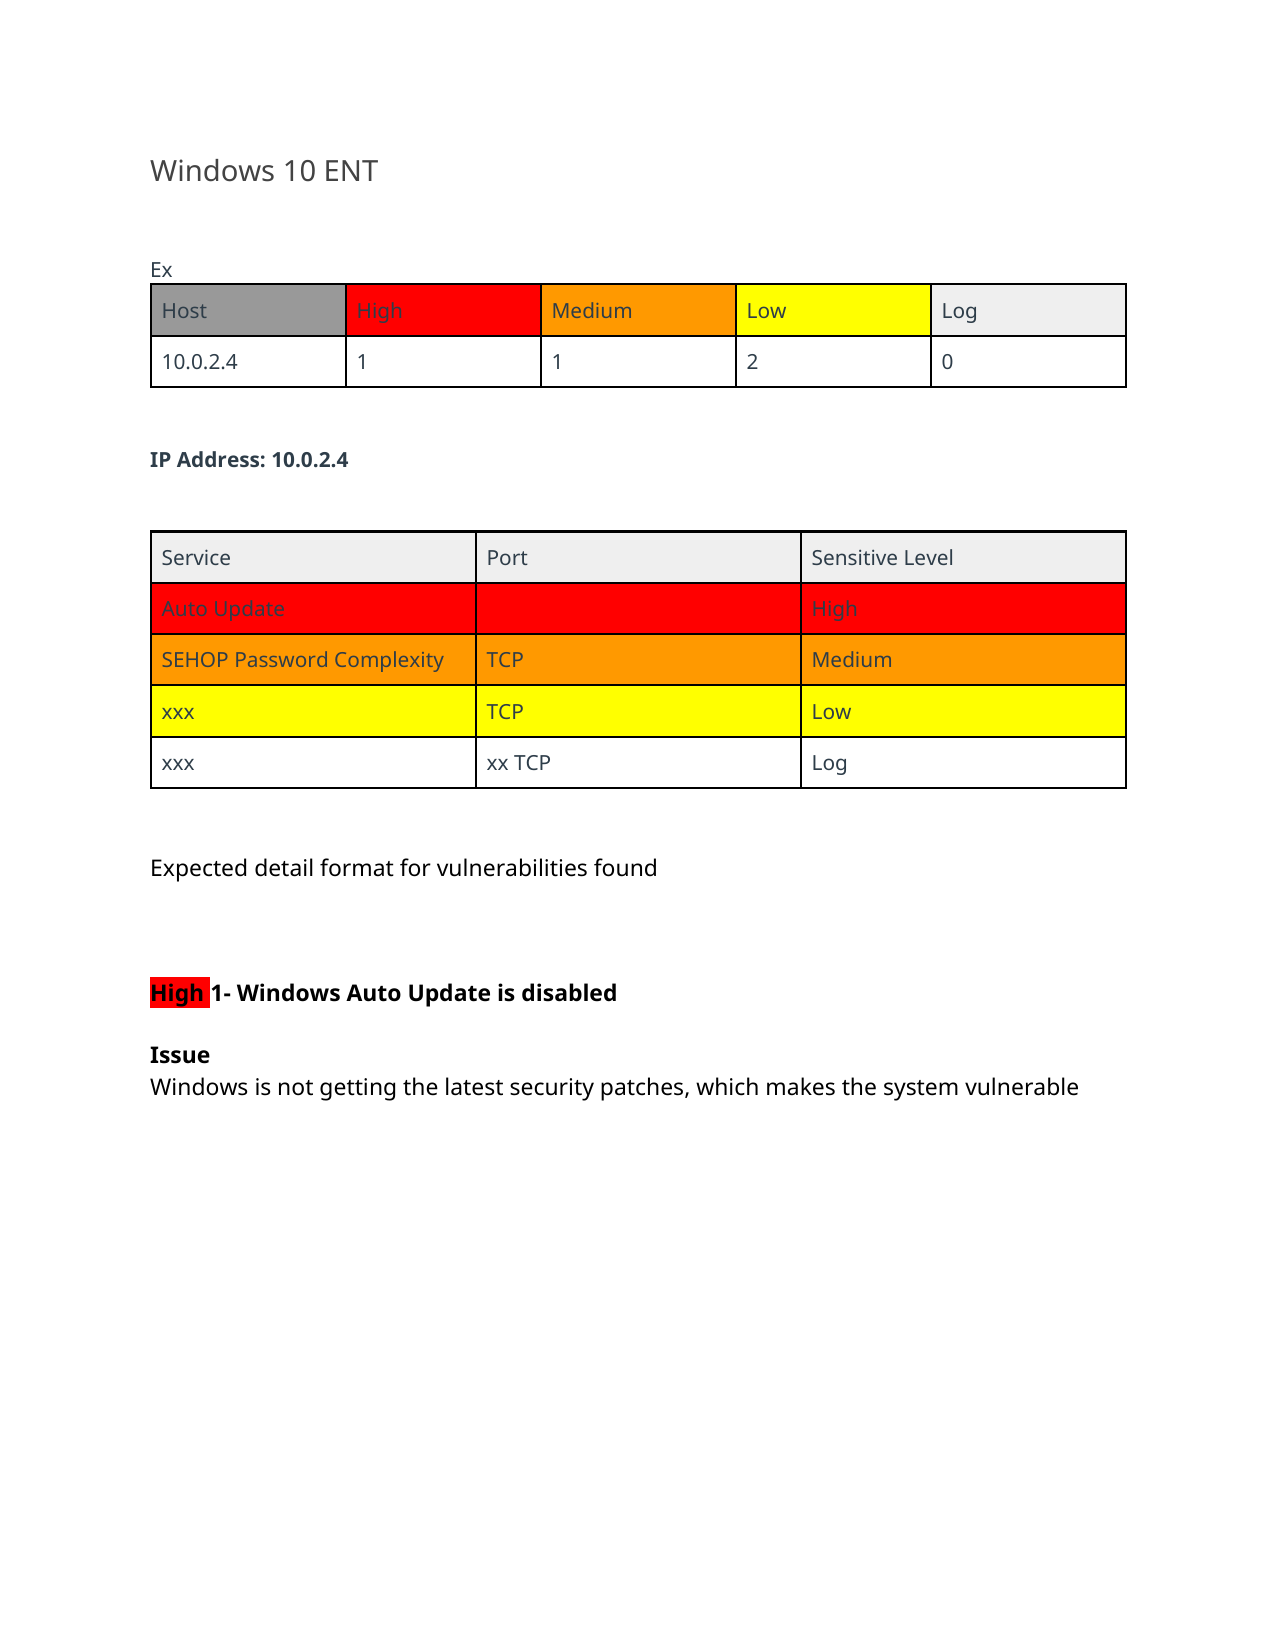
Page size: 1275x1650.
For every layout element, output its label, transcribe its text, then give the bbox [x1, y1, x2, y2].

text Expected detail format for vulnerabilities found [150, 852, 1125, 883]
table_header Low [737, 285, 930, 335]
text Windows is not getting the latest security patches, which makes the system vulnerable [150, 1070, 1125, 1102]
table_header Port [477, 533, 800, 582]
table_cell 0 [932, 337, 1125, 386]
table_cell Low [802, 686, 1125, 736]
table_cell xx TCP [477, 738, 800, 787]
table_header Log [932, 285, 1125, 335]
text High 1- Windows Auto Update is disabled [210, 977, 1125, 1008]
table_cell TCP [477, 686, 800, 736]
text IP Address: 10.0.2.4 [150, 445, 1125, 473]
table_header High [347, 285, 540, 335]
table_cell xxx [152, 738, 475, 787]
table_cell [477, 584, 800, 633]
table_header Medium [542, 285, 735, 335]
table_cell 1 [542, 337, 735, 386]
table_cell Medium [802, 635, 1125, 684]
table_cell Auto Update [152, 584, 475, 633]
table_cell TCP [477, 635, 800, 684]
table_cell SEHOP Password Complexity [152, 635, 475, 684]
subtitle Windows 10 ENT [150, 150, 1125, 190]
table_cell 2 [737, 337, 930, 386]
table_header Host [152, 285, 345, 335]
table_header Sensitive Level [802, 533, 1125, 582]
text Ex [150, 255, 1125, 283]
table_cell Log [802, 738, 1125, 787]
text Issue [150, 1039, 1125, 1070]
table_cell 1 [347, 337, 540, 386]
table_cell 10.0.2.4 [152, 337, 345, 386]
table_cell xxx [152, 686, 475, 736]
table_header Service [152, 533, 475, 582]
table_cell High [802, 584, 1125, 633]
